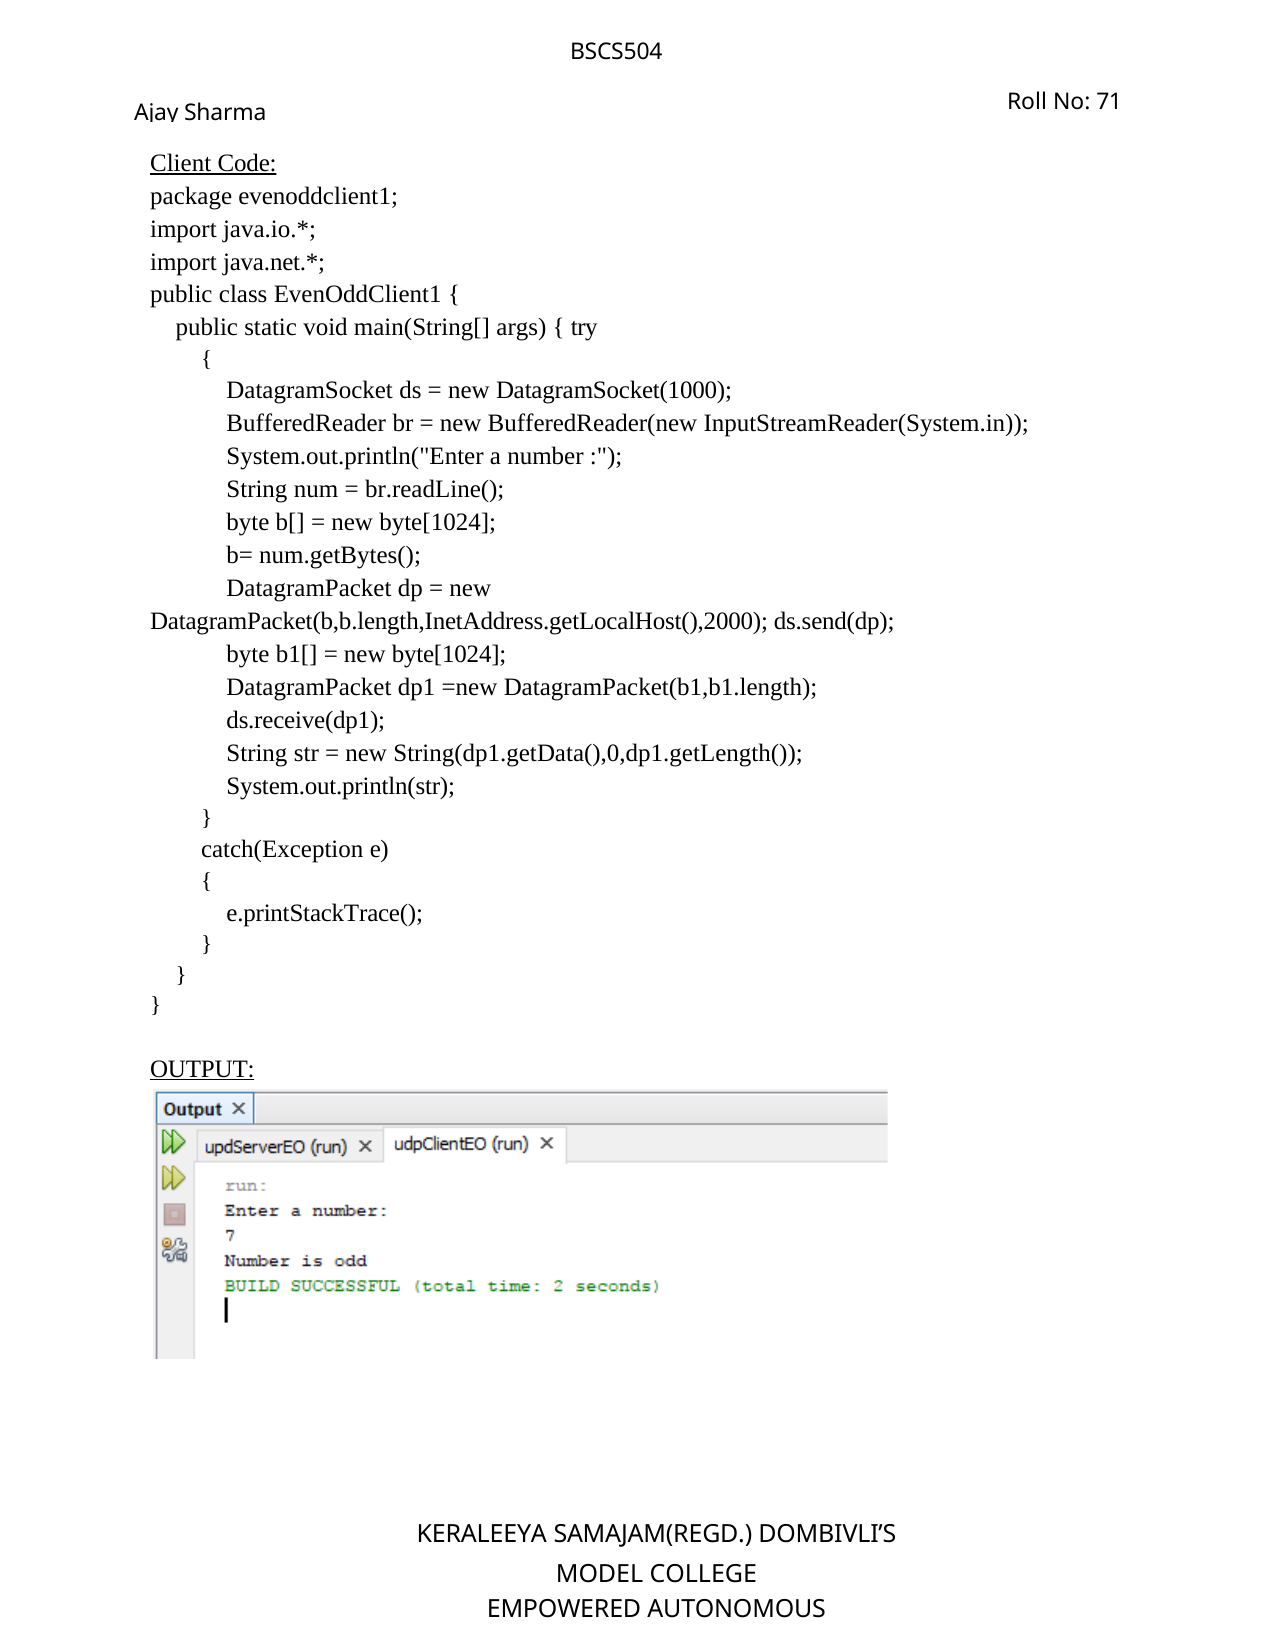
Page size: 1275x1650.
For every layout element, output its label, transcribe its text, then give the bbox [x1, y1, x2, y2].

text public class EvenOddClient1 { [150, 279, 1162, 308]
text import java.net.*; [150, 247, 1162, 276]
text } [201, 930, 1162, 957]
text } [150, 991, 1162, 1017]
text catch(Exception e) [201, 834, 1162, 863]
text byte b1[] = new byte[1024]; [226, 639, 1162, 668]
text DatagramPacket(b,b.length,InetAddress.getLocalHost(),2000); ds.send(dp); [150, 606, 943, 635]
text String str = new String(dp1.getData(),0,dp1.getLength()); System.out.println(str); [226, 738, 943, 800]
text Client Code: [150, 148, 1162, 177]
text } [201, 804, 1162, 831]
text DatagramSocket ds = new DatagramSocket(1000); [226, 376, 1162, 404]
text e.printStackTrace(); [226, 898, 1162, 926]
text DatagramPacket dp1 =new DatagramPacket(b1,b1.length); ds.receive(dp1); [226, 672, 943, 734]
text { [201, 867, 1162, 894]
text package evenoddclient1; import java.io.*; [150, 181, 423, 243]
text public static void main(String[] args) { try [175, 312, 611, 341]
text BufferedReader br = new BufferedReader(new InputStreamReader(System.in)); System.out.println("Enter a number :"); [226, 408, 1162, 470]
text } [175, 961, 1162, 987]
text String num = br.readLine(); byte b[] = new byte[1024]; b= num.getBytes(); DatagramPacket dp = new [226, 474, 521, 602]
picture [153, 1089, 888, 1359]
text { [201, 345, 1162, 372]
text OUTPUT: [150, 1054, 1162, 1083]
